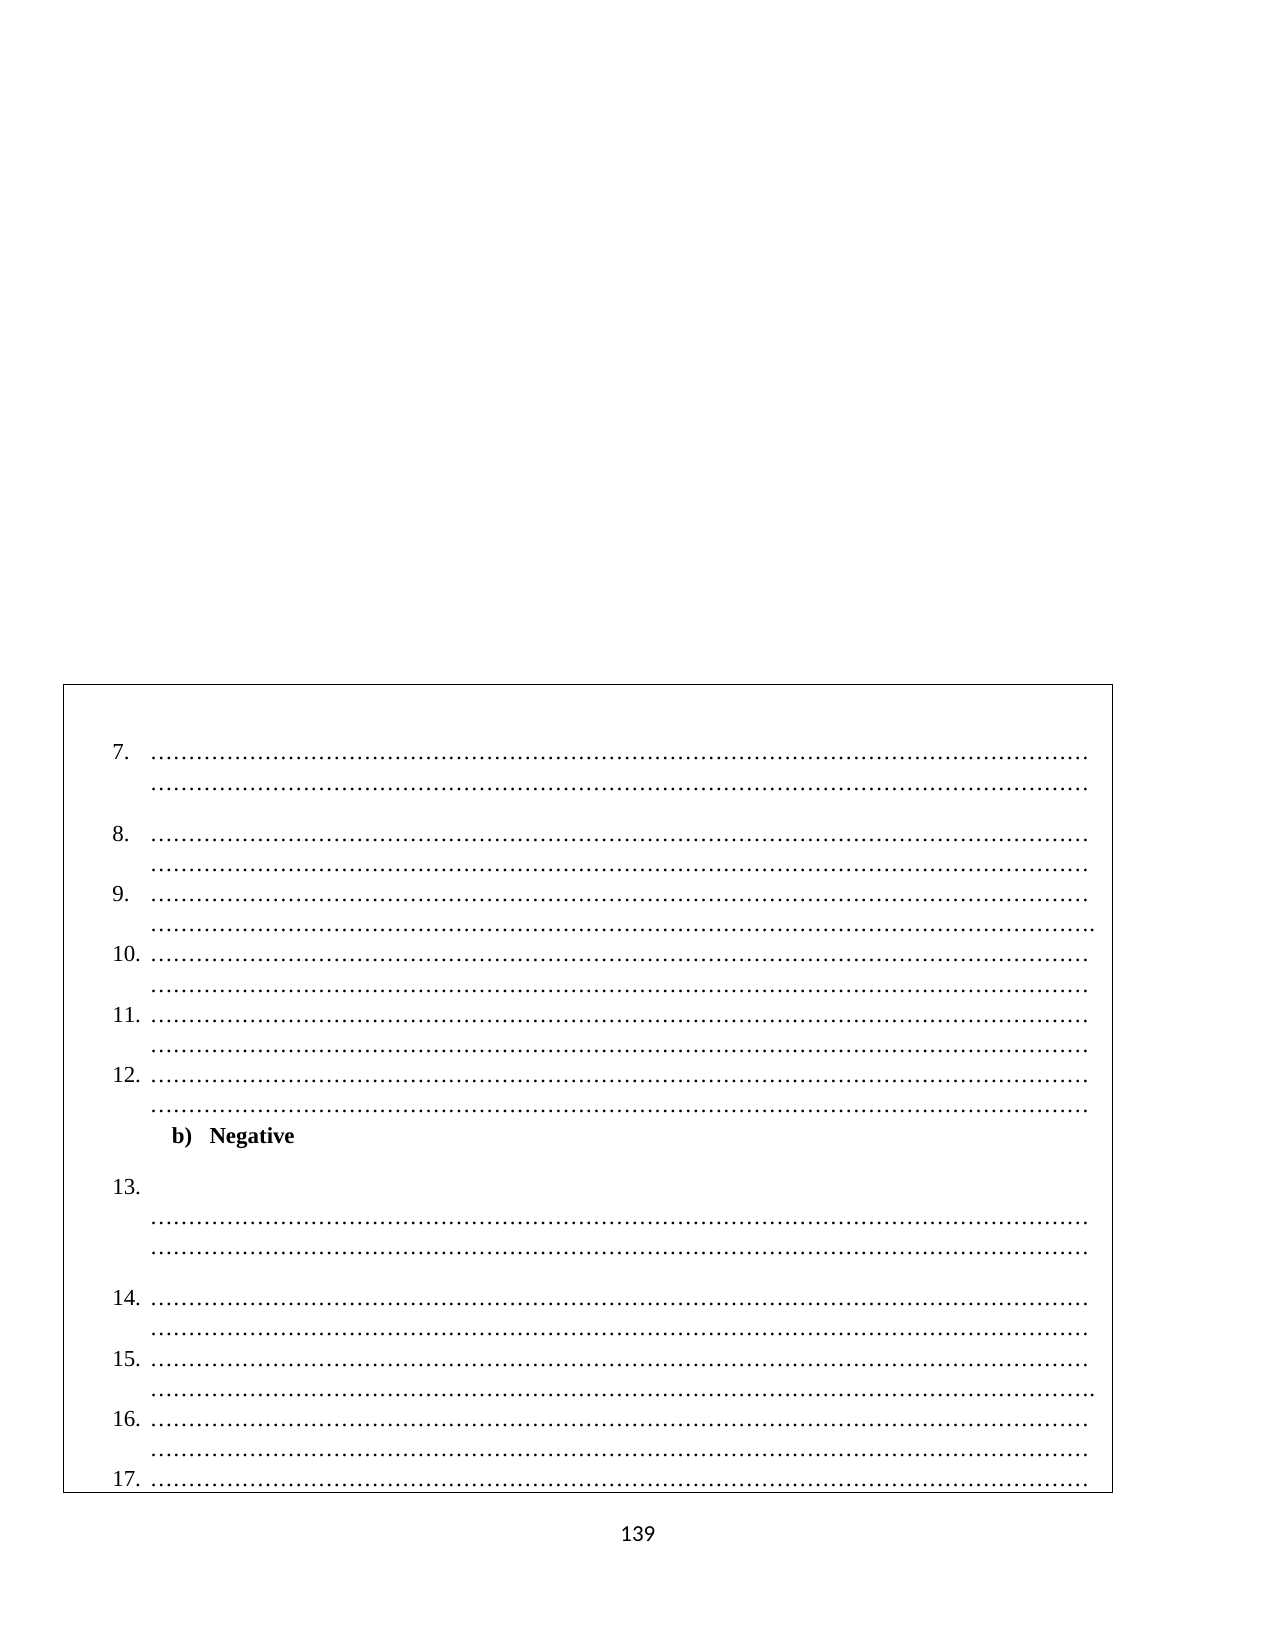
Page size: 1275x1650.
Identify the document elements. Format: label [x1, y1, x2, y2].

table_header [64, 685, 1112, 1492]
